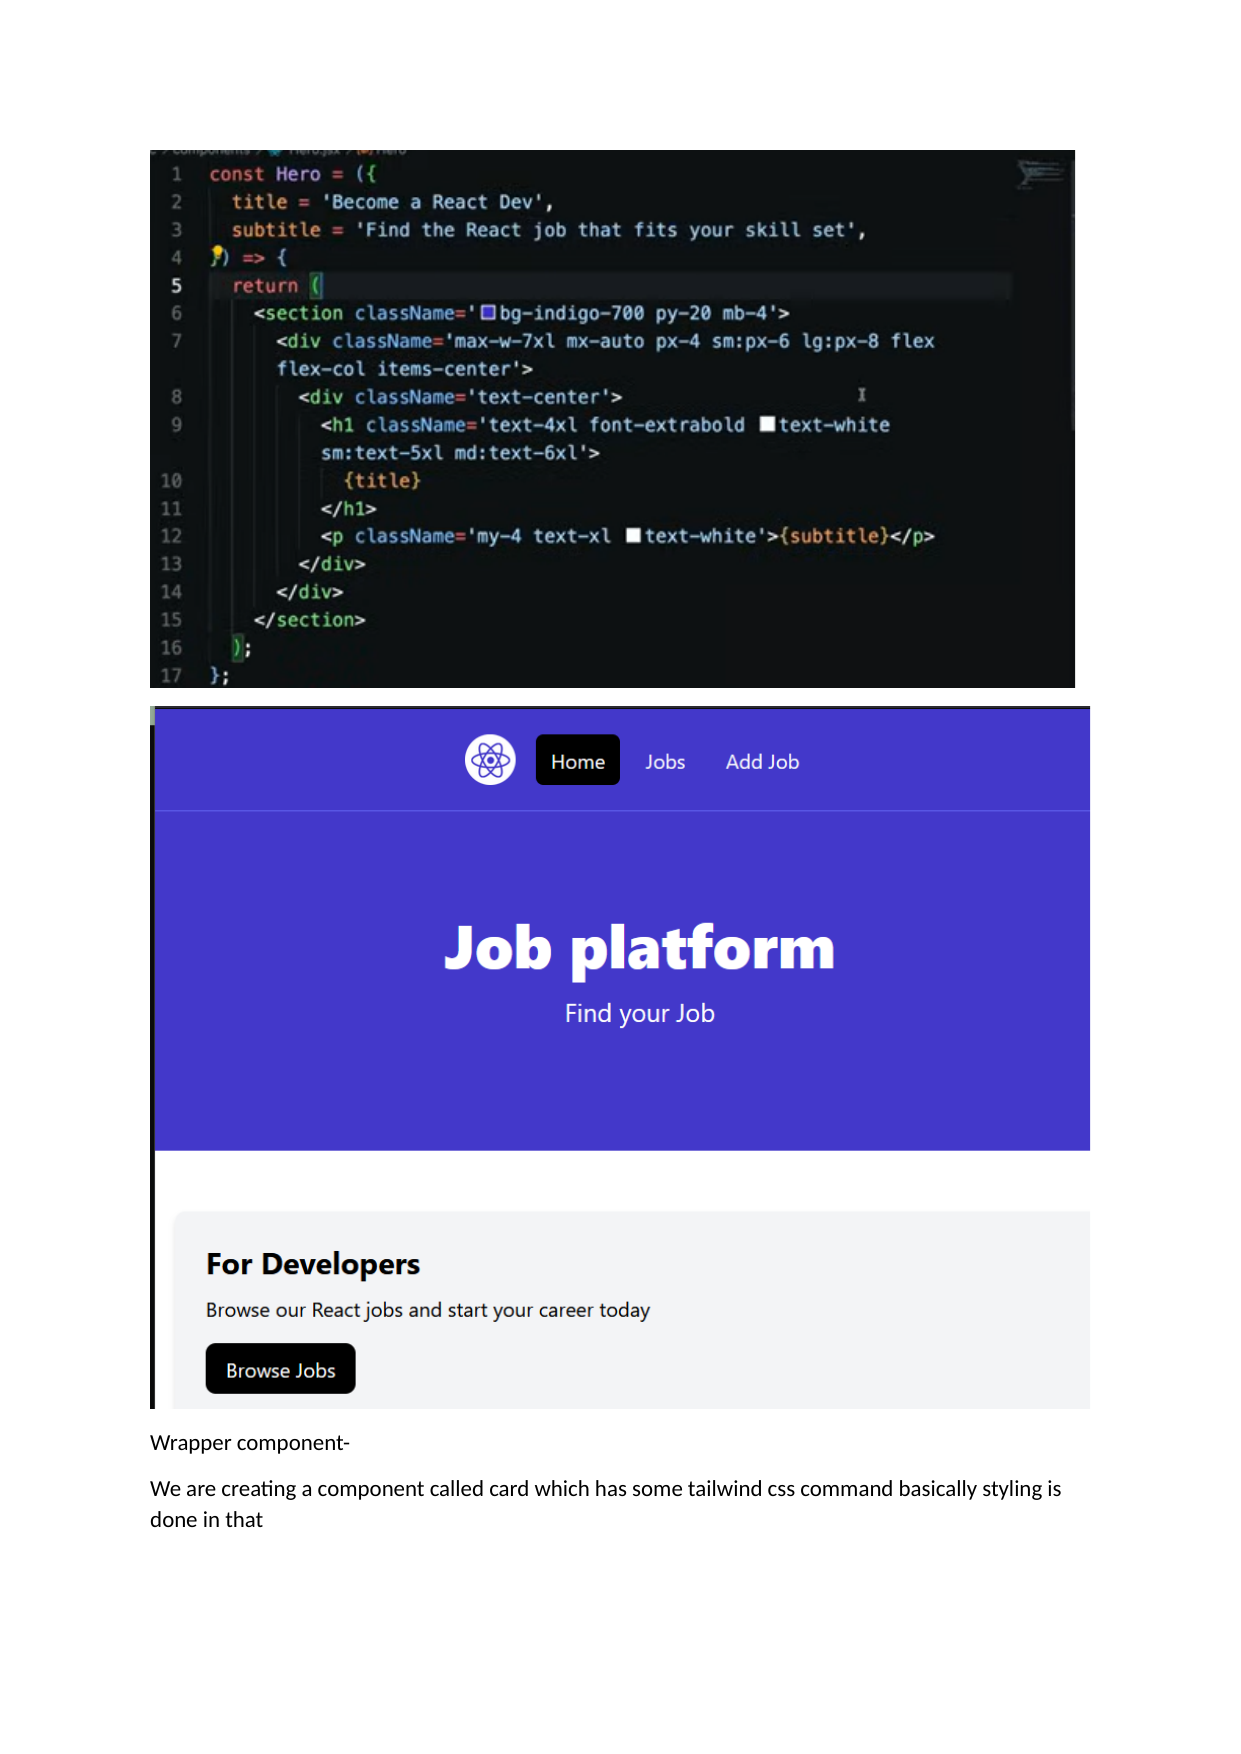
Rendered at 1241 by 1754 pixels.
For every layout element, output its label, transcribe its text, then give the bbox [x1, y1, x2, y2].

picture [150, 706, 1091, 1409]
picture [150, 150, 1076, 688]
text We are creating a component called card which has some tailwind css command basically styling is done in that [150, 1474, 1090, 1533]
text Wrapper component- [150, 1428, 1090, 1456]
